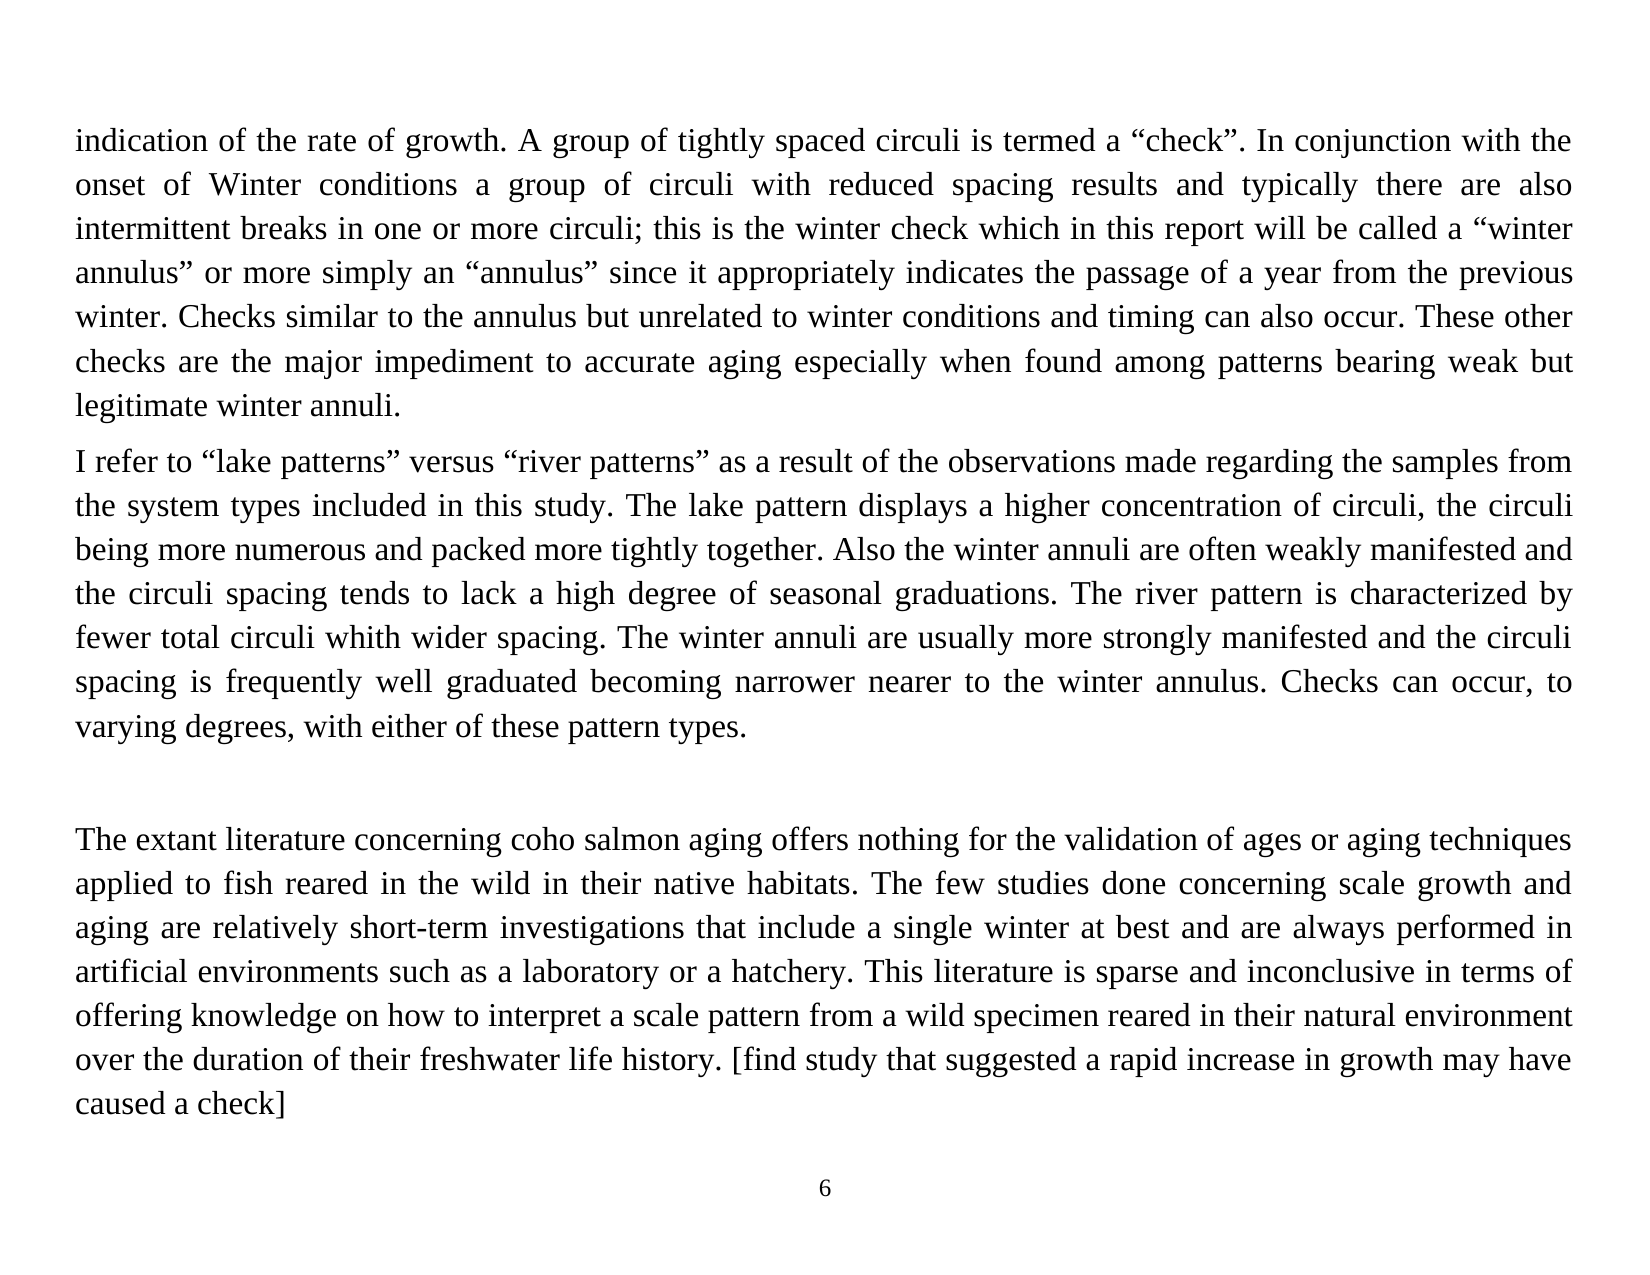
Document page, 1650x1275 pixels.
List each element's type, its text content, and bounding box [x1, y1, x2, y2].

text I refer to “lake patterns” versus “river patterns” as a result of the observations made regarding the samples from the system types included in this study. The lake pattern displays a higher concentration of circuli, the circuli being more numerous and packed more tightly together. Also the winter annuli are often weakly manifested and the circuli spacing tends to lack a high degree of seasonal graduations. The river pattern is characterized by fewer total circuli whith wider spacing. The winter annuli are usually more strongly manifested and the circuli spacing is frequently well graduated becoming narrower nearer to the winter annulus. Checks can occur, to varying degrees, with either of these pattern types. [75, 441, 1575, 744]
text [75, 121, 1575, 423]
text The extant literature concerning coho salmon aging offers nothing for the validation of ages or aging techniques applied to fish reared in the wild in their native habitats. The few studies done concerning scale growth and aging are relatively short-term investigations that include a single winter at best and are always performed in artificial environments such as a laboratory or a hatchery. This literature is sparse and inconclusive in terms of offering knowledge on how to interpret a scale pattern from a wild specimen reared in their natural environment over the duration of their freshwater life history. [find study that suggested a rapid increase in growth may have caused a check] [75, 819, 1575, 1122]
